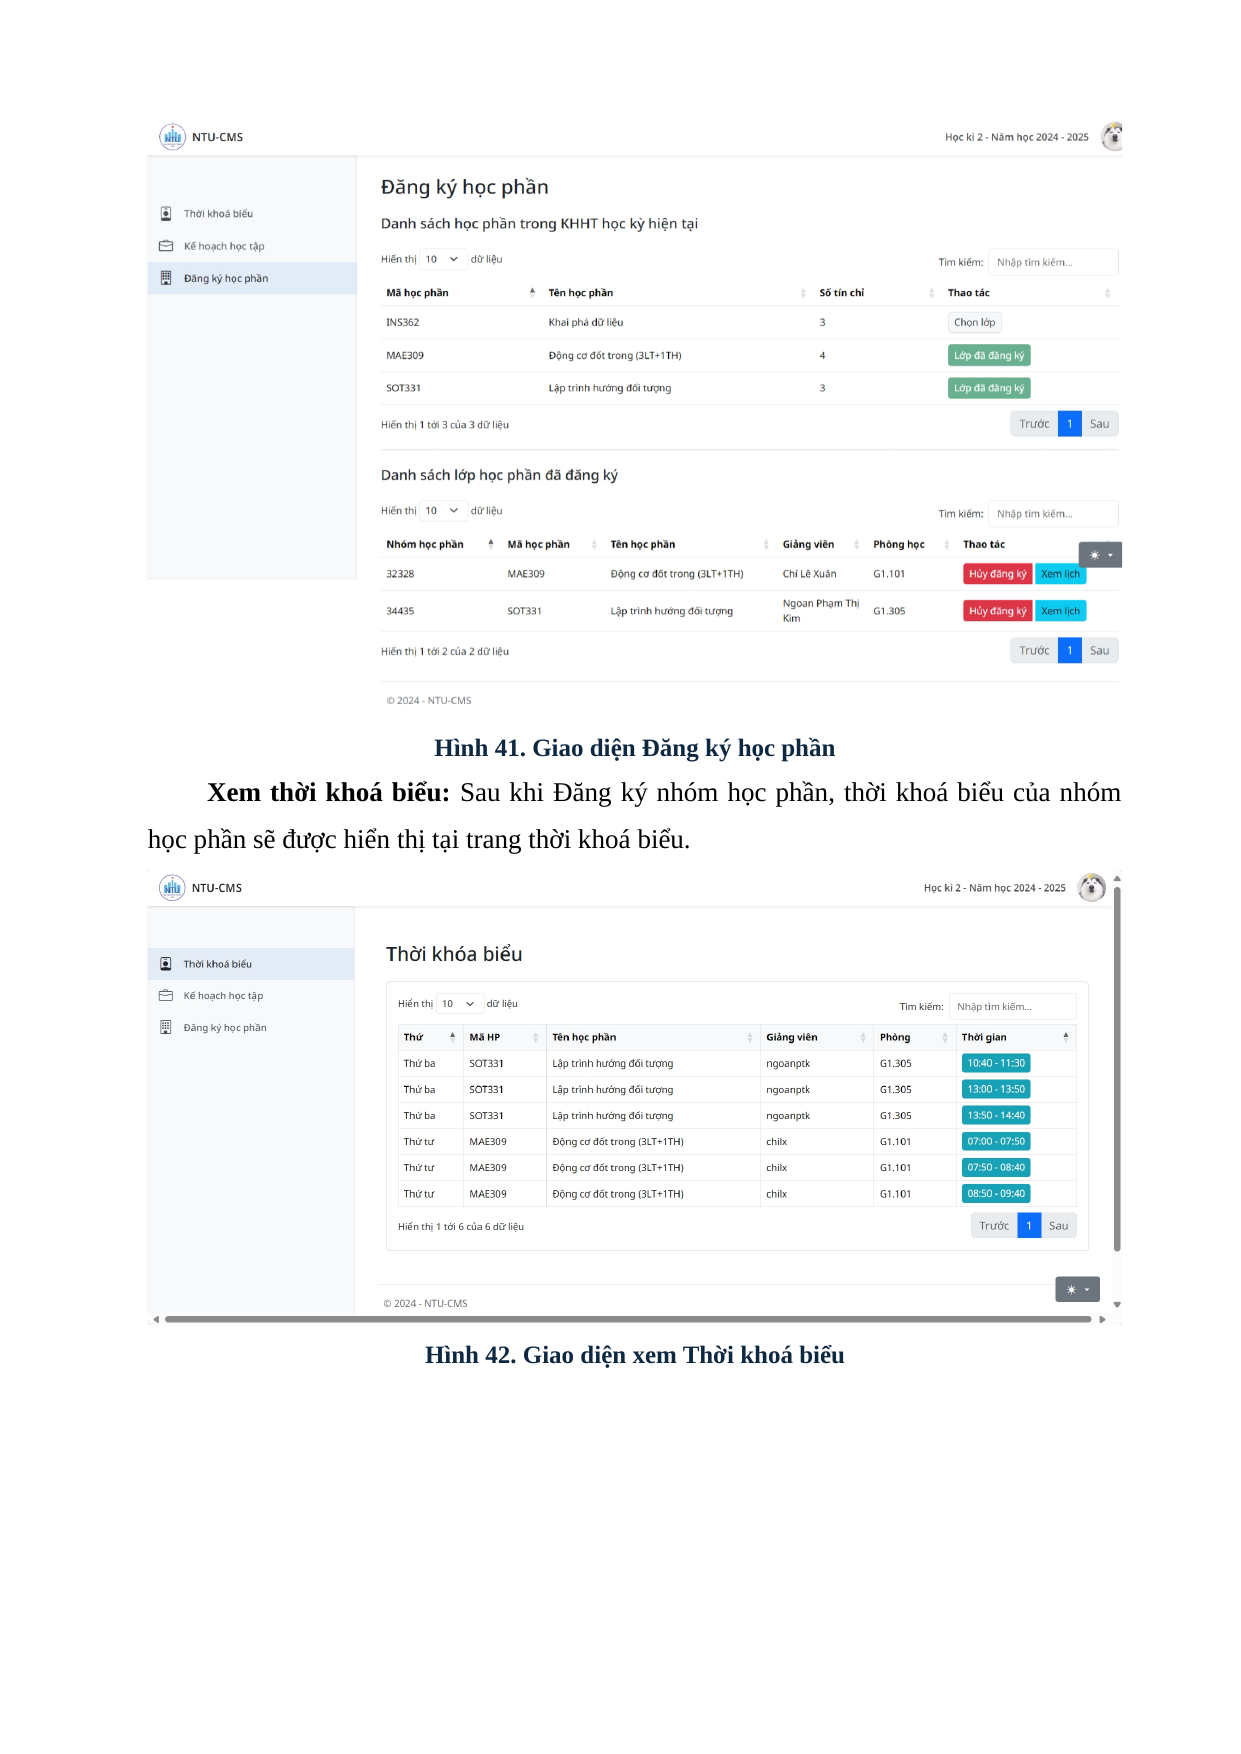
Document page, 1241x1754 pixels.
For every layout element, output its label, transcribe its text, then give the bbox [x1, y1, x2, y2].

picture [147, 118, 1123, 718]
picture [147, 870, 1123, 1325]
text Xem thời khoá biểu: Sau khi Đăng ký nhóm học phần, thời khoá biểu của nhóm học phần sẽ được hiển thị tại trang thời khoá biểu. [148, 777, 1122, 854]
